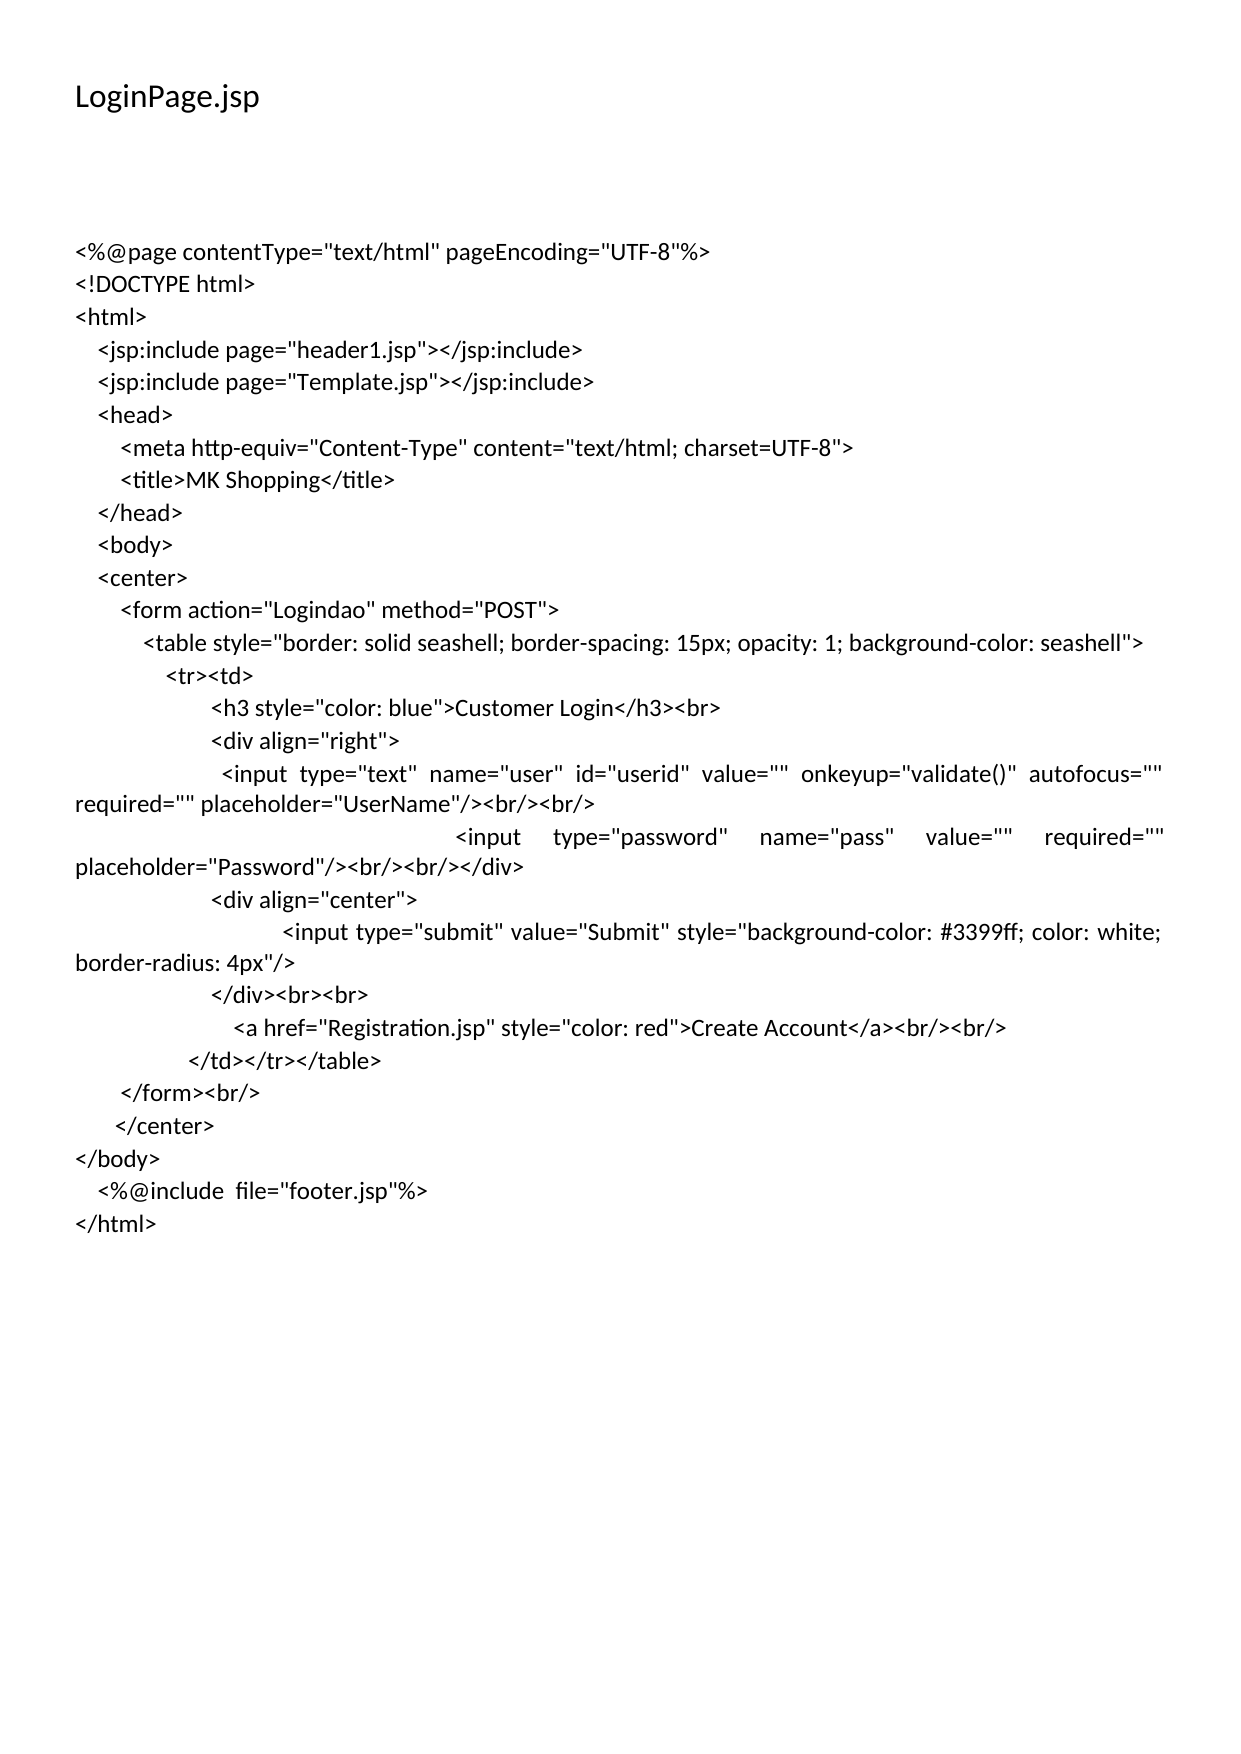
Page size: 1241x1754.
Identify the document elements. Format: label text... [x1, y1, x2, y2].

list LoginPage.jsp [75, 75, 1173, 118]
list <center> [75, 562, 1173, 595]
list <%@include file="footer.jsp"%> [75, 1175, 1173, 1208]
list <div align="right"> [75, 725, 1173, 758]
list <form action="Logindao" method="POST"> [75, 595, 1173, 627]
list <%@page contentType="text/html" pageEncoding="UTF-8"%> [75, 236, 1173, 269]
list </div><br><br> [75, 980, 1173, 1012]
list <jsp:include page="header1.jsp"></jsp:include> [75, 334, 1173, 366]
list <a href="Registration.jsp" style="color: red">Create Account</a><br/><br/> [75, 1012, 1173, 1045]
list </form><br/> [75, 1077, 1173, 1110]
list <meta http-equiv="Content-Type" content="text/html; charset=UTF-8"> [75, 432, 1173, 464]
list </center> [75, 1110, 1173, 1143]
list </html> [75, 1208, 1173, 1241]
list </body> [75, 1143, 1173, 1175]
list <input type="text" name="user" id="userid" value="" onkeyup="validate()" autofocus="" required="" placeholder="UserName"/><br/><br/> [75, 758, 1173, 821]
list </head> [75, 497, 1173, 529]
list <!DOCTYPE html> [75, 269, 1173, 301]
list <jsp:include page="Template.jsp"></jsp:include> [75, 366, 1173, 399]
list <html> [75, 301, 1173, 334]
list <tr><td> [75, 660, 1173, 692]
list <input type="submit" value="Submit" style="background-color: #3399ff; color: white; border-radius: 4px"/> [75, 917, 1173, 980]
list <title>MK Shopping</title> [75, 464, 1173, 497]
list <table style="border: solid seashell; border-spacing: 15px; opacity: 1; background-color: seashell"> [75, 627, 1173, 660]
list <head> [75, 399, 1173, 432]
list </td></tr></table> [75, 1045, 1173, 1077]
list <h3 style="color: blue">Customer Login</h3><br> [75, 692, 1173, 725]
list <div align="center"> [75, 884, 1173, 917]
list <input type="password" name="pass" value="" required="" placeholder="Password"/><br/><br/></div> [75, 821, 1173, 884]
list <body> [75, 529, 1173, 562]
